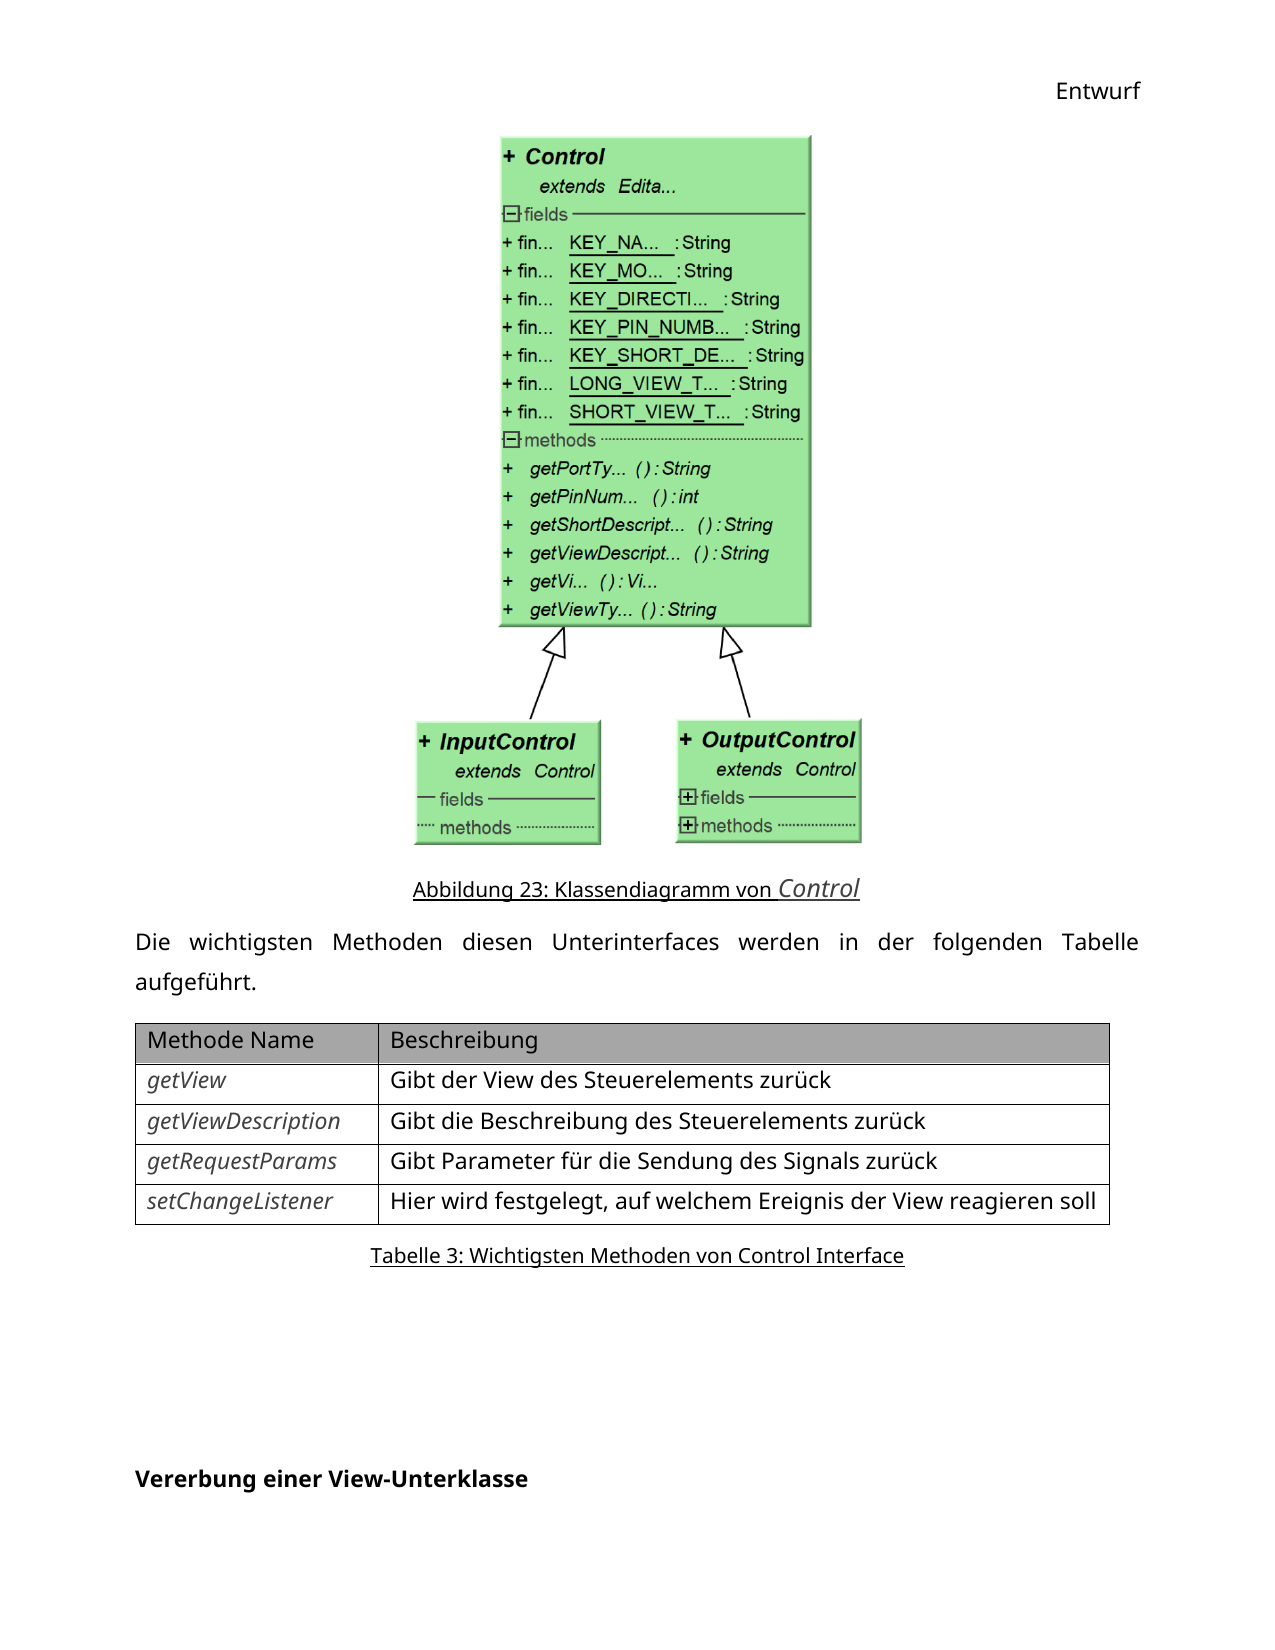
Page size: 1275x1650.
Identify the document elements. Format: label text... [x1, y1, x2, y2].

table_cell getRequestParams [136, 1145, 378, 1184]
picture [413, 135, 862, 845]
table_header Beschreibung [379, 1024, 1109, 1063]
table_cell Gibt die Beschreibung des Steuerelements zurück [379, 1105, 1109, 1144]
table_cell getView [136, 1065, 378, 1103]
table_cell Gibt der View des Steuerelements zurück [379, 1065, 1109, 1103]
table_header Methode Name [136, 1024, 378, 1063]
text Vererbung einer View-Unterklasse [135, 1463, 1140, 1494]
table_cell Gibt Parameter für die Sendung des Signals zurück [379, 1145, 1109, 1184]
table_cell setChangeListener [136, 1185, 378, 1224]
table_cell getViewDescription [136, 1105, 378, 1144]
text Die wichtigsten Methoden diesen Unterinterfaces werden in der folgenden Tabelle aufgeführt. [135, 925, 1140, 997]
table_cell Hier wird festgelegt, auf welchem Ereignis der View reagieren soll [379, 1185, 1109, 1224]
